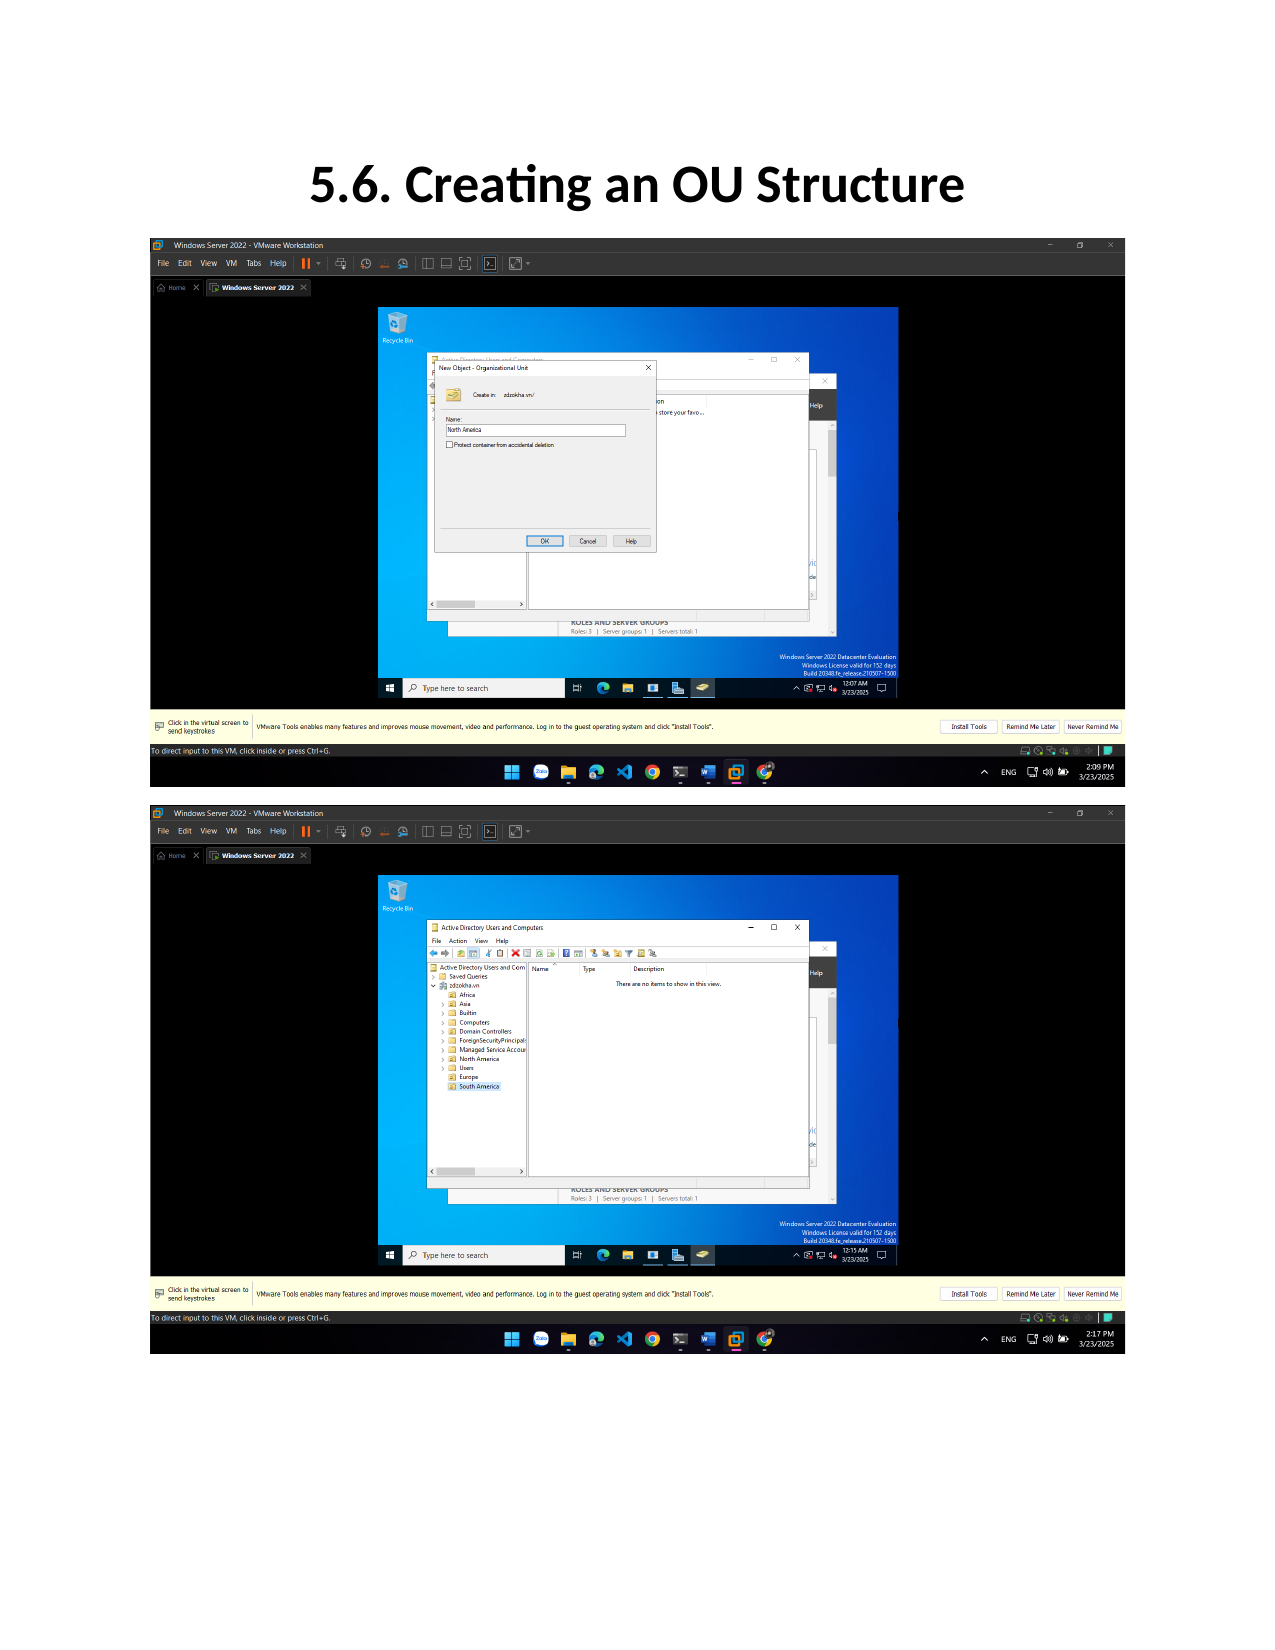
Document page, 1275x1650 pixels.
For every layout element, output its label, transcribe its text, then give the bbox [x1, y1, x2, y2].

text 5.6. Creating an OU Structure [150, 150, 1125, 216]
picture [150, 238, 1125, 787]
picture [150, 805, 1125, 1354]
